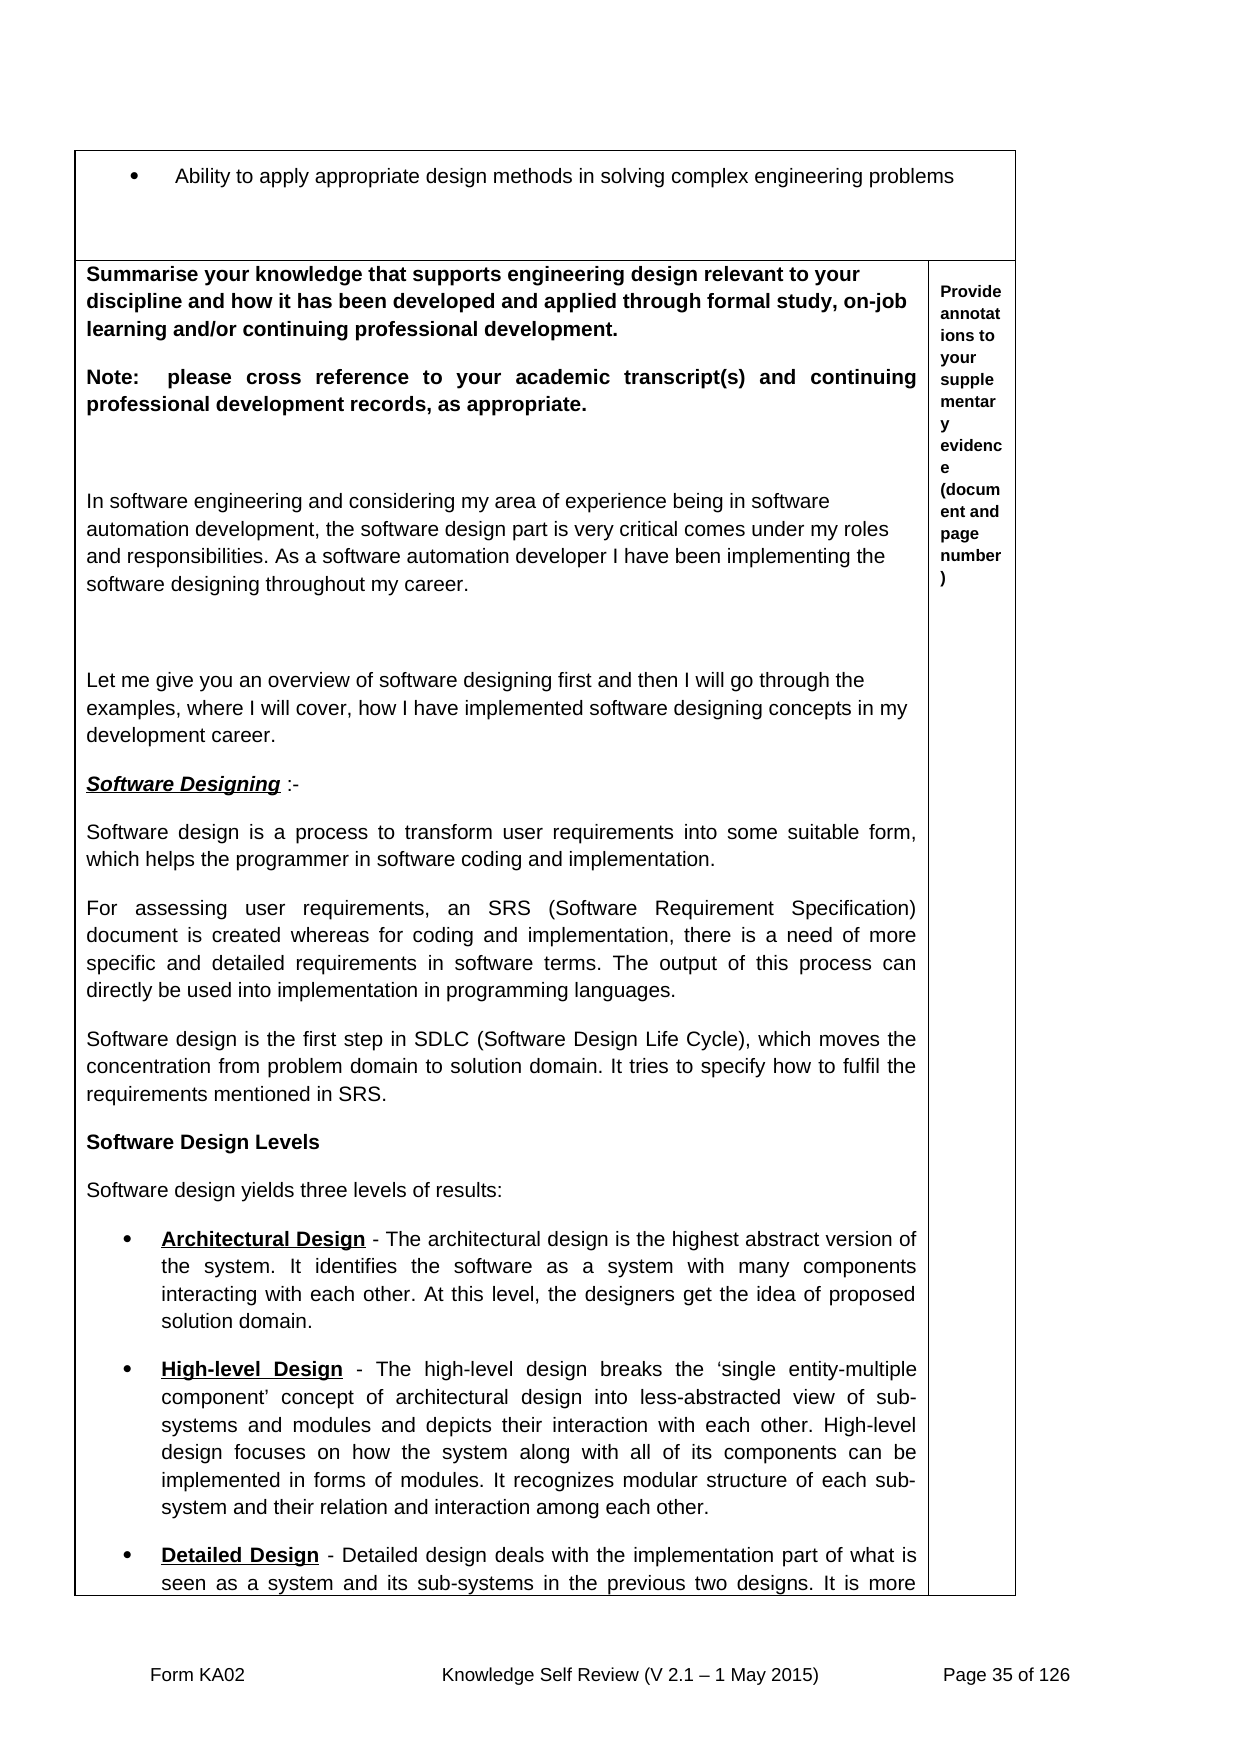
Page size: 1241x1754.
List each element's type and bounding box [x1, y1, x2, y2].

table_cell [929, 261, 1015, 1595]
table_cell [76, 261, 928, 1595]
table_cell [76, 151, 1015, 260]
